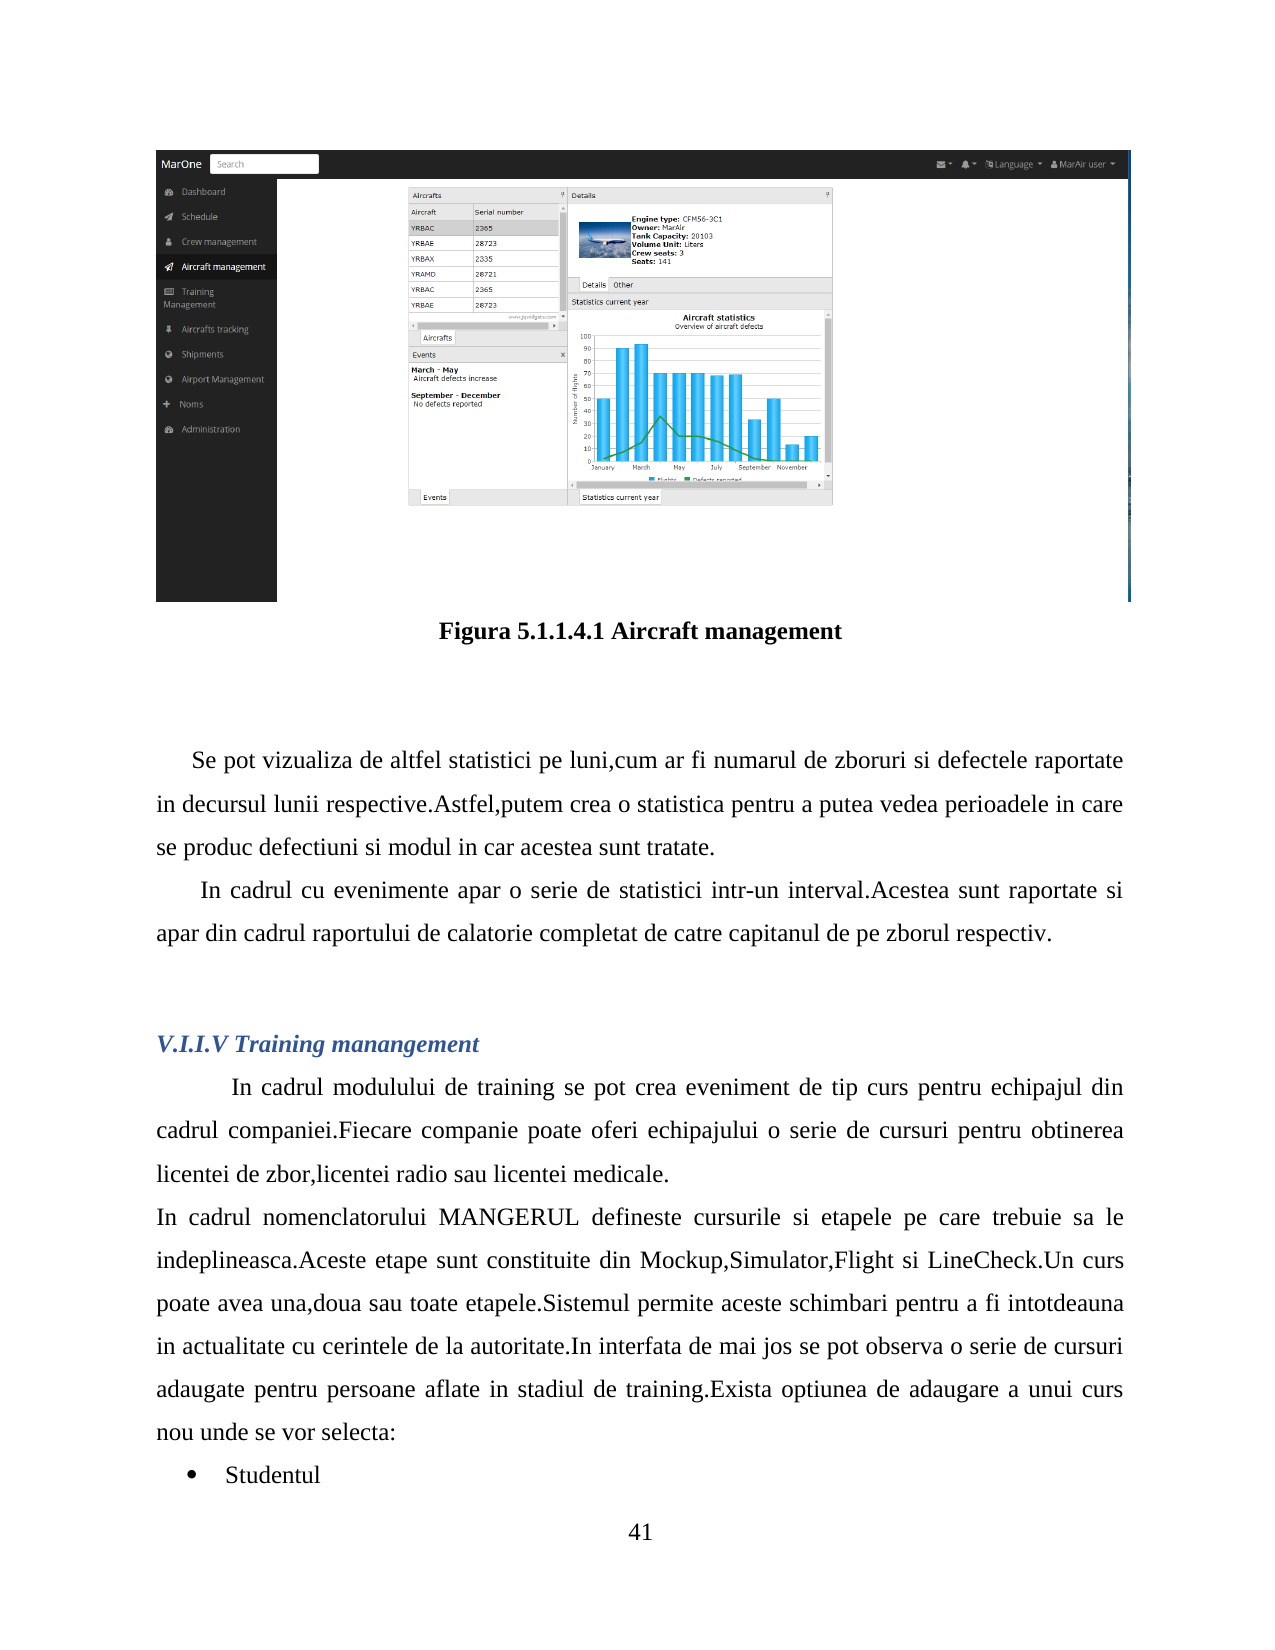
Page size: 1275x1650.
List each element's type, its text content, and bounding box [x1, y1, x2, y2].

list Studentul [187, 1461, 1125, 1489]
text Se pot vizualiza de altfel statistici pe luni,cum ar fi numarul de zboruri si defectele raportate in decursul lunii respective.Astfel,putem crea o statistica pentru a putea vedea perioadele in care se produc defectiuni si modul in car acestea sunt tratate. [156, 746, 1125, 861]
text In cadrul nomenclatorului MANGERUL defineste cursurile si etapele pe care trebuie sa le indeplineasca.Aceste etape sunt constituite din Mockup,Simulator,Flight si LineCheck.Un curs poate avea una,doua sau toate etapele.Sistemul permite aceste schimbari pentru a fi intotdeauna in actualitate cu cerintele de la autoritate.In interfata de mai jos se pot observa o serie de cursuri adaugate pentru persoane aflate in stadiul de training.Exista optiunea de adaugare a unui curs nou unde se vor selecta: [156, 1202, 1125, 1446]
picture [156, 150, 1131, 602]
text In cadrul modulului de training se pot crea eveniment de tip curs pentru echipajul din cadrul companiei.Fiecare companie poate oferi echipajului o serie de cursuri pentru obtinerea licentei de zbor,licentei radio sau licentei medicale. [156, 1072, 1125, 1187]
text In cadrul cu evenimente apar o serie de statistici intr-un interval.Acestea sunt raportate si apar din cadrul raportului de calatorie completat de catre capitanul de pe zborul respectiv. [156, 875, 1125, 947]
subtitle V.I.I.V Training manangement [156, 1029, 1125, 1058]
text Figura 5.1.1.4.1 Aircraft management [156, 616, 1125, 645]
